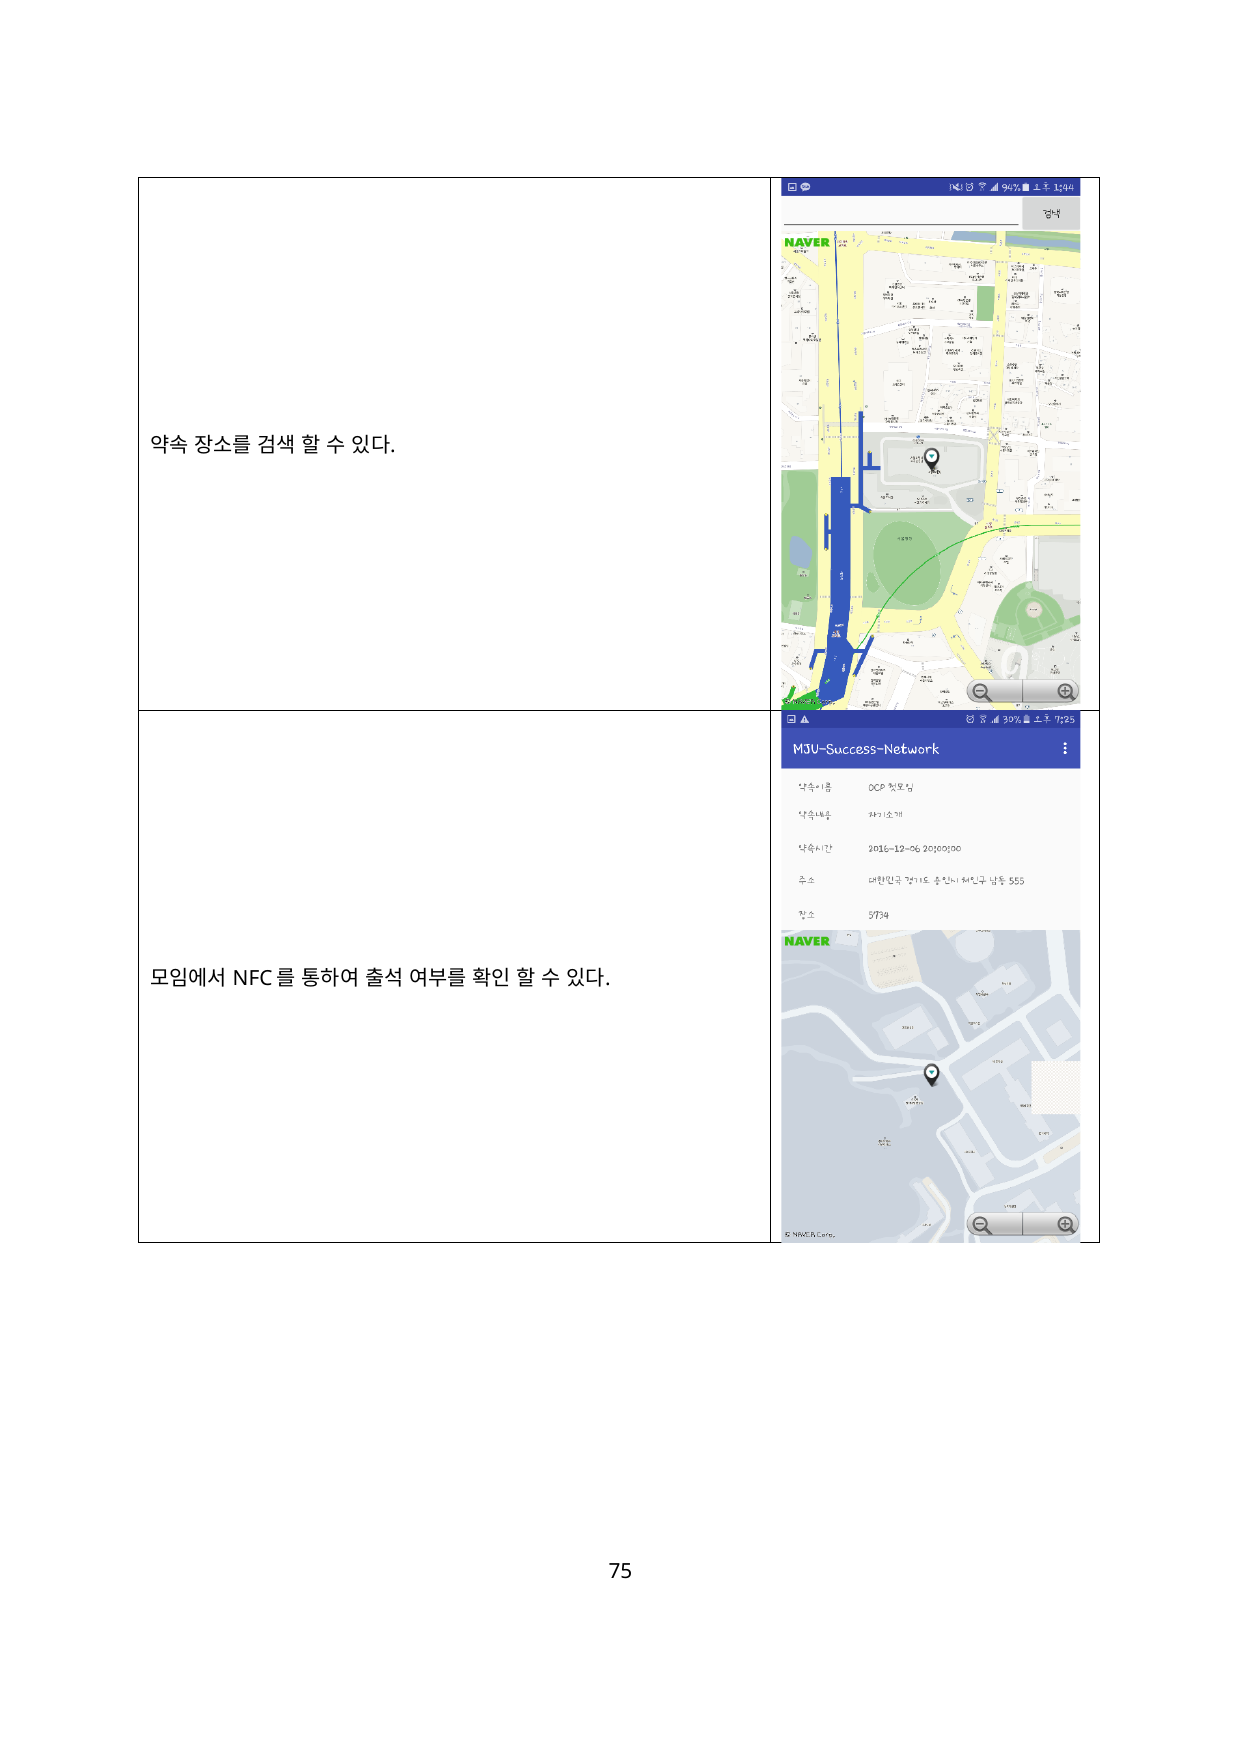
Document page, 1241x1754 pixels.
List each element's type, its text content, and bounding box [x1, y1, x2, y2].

picture [781, 178, 1081, 1243]
table_cell [1081, 711, 1099, 1242]
table_cell 모임에서 NFC를 통하여 출석 여부를 확인 할 수 있다. [139, 711, 770, 1242]
table_cell [1081, 178, 1099, 710]
table_cell [771, 711, 781, 1242]
table_cell [771, 178, 781, 710]
table_cell 약속 장소를 검색 할 수 있다. [139, 178, 770, 710]
